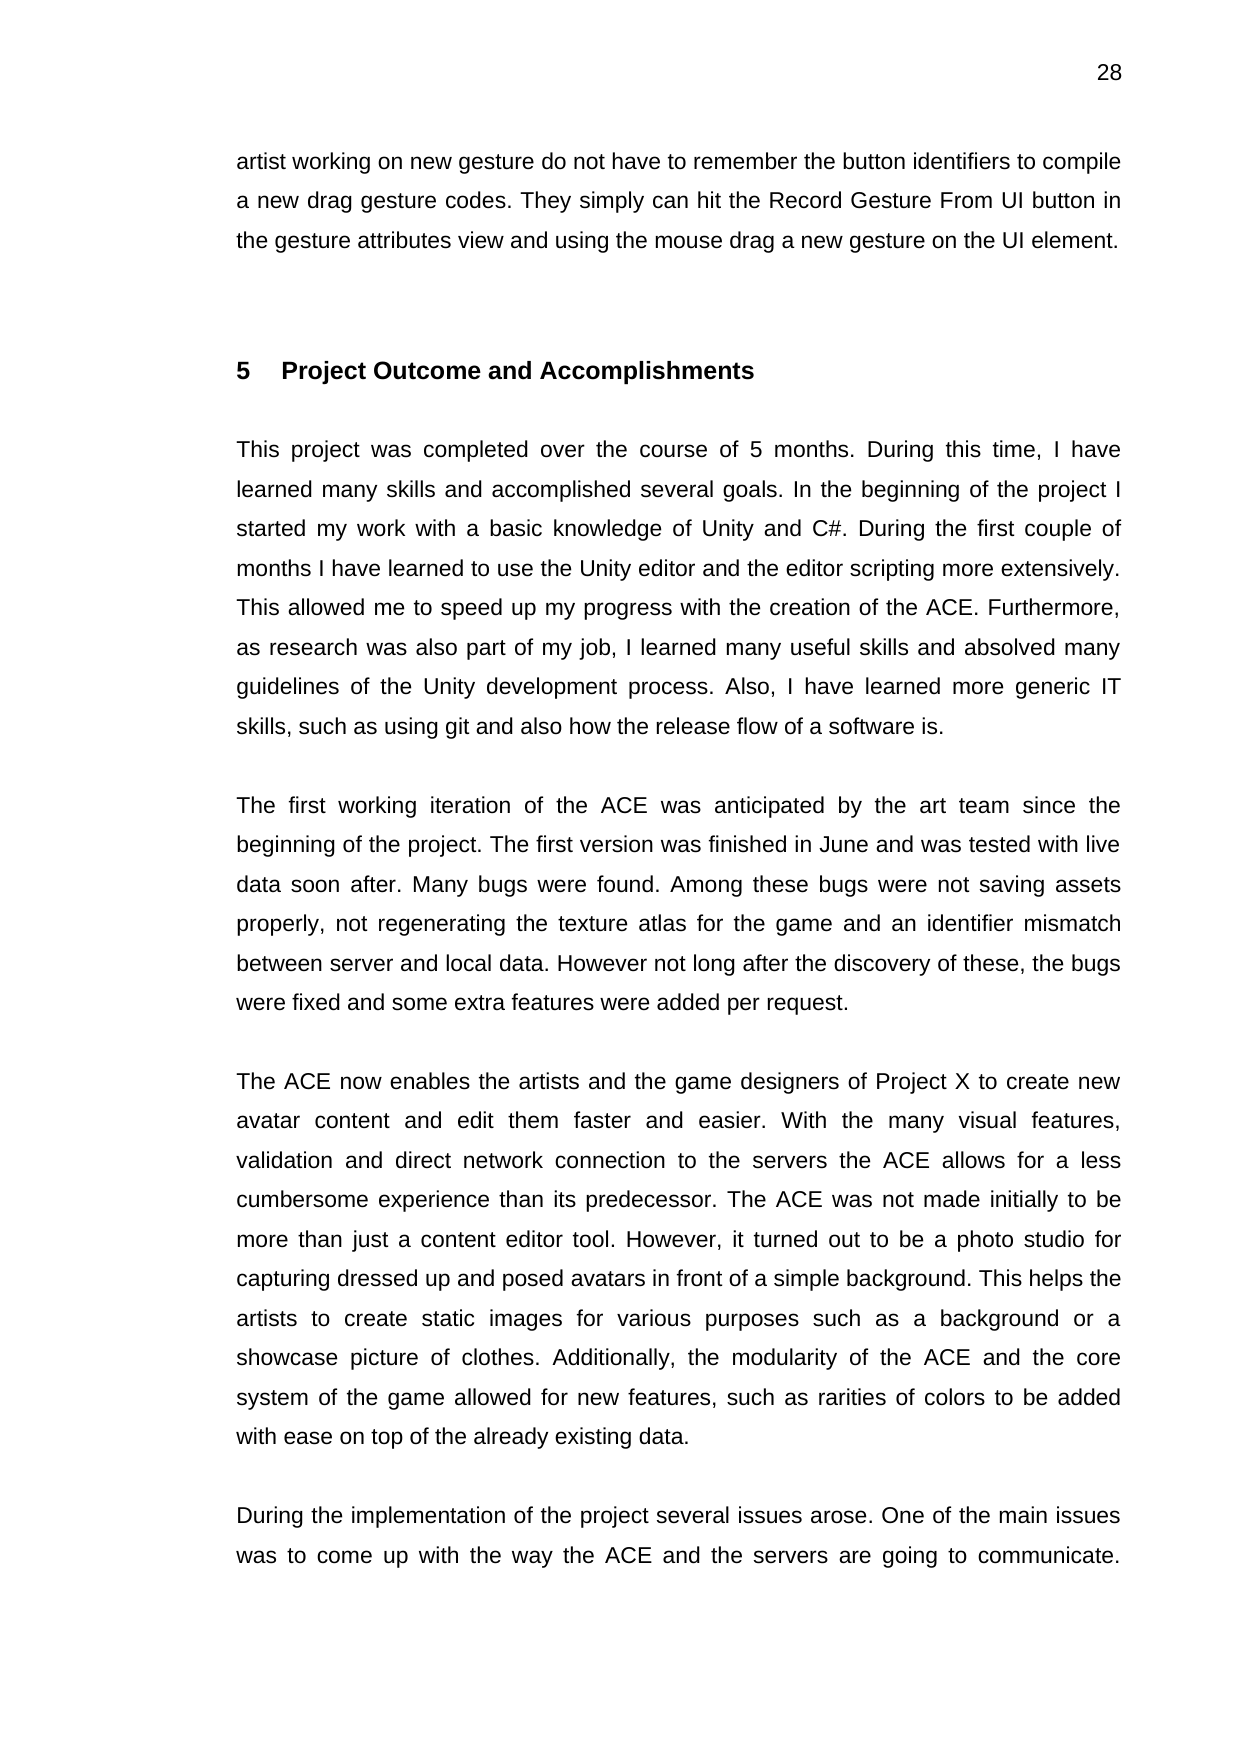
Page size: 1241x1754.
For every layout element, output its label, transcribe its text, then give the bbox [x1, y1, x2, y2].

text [236, 148, 1122, 253]
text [236, 1502, 1122, 1568]
text The ACE now enables the artists and the game designers of Project X to create new avatar content and edit them faster and easier. With the many visual features, validation and direct network connection to the servers the ACE allows for a less cumbersome experience than its predecessor. The ACE was not made initially to be more than just a content editor tool. However, it turned out to be a photo studio for capturing dressed up and posed avatars in front of a simple background. This helps the artists to create static images for various purposes such as a background or a showcase picture of clothes. Additionally, the modularity of the ACE and the core system of the game allowed for new features, such as rarities of colors to be added with ease on top of the already existing data. [236, 1068, 1122, 1450]
text The first working iteration of the ACE was anticipated by the art team since the beginning of the project. The first version was finished in June and was tested with live data soon after. Many bugs were found. Among these bugs were not saving assets properly, not regenerating the texture atlas for the game and an identifier mismatch between server and local data. However not long after the discovery of these, the bugs were fixed and some extra features were added per request. [236, 792, 1122, 1015]
text This project was completed over the course of 5 months. During this time, I have learned many skills and accomplished several goals. In the beginning of the project I started my work with a basic knowledge of Unity and C#. During the first couple of months I have learned to use the Unity editor and the editor scripting more extensively. This allowed me to speed up my progress with the creation of the ACE. Furthermore, as research was also part of my job, I learned many useful skills and absolved many guidelines of the Unity development process. Also, I have learned more generic IT skills, such as using git and also how the release flow of a software is. [236, 436, 1122, 739]
subtitle Project Outcome and Accomplishments [236, 356, 1122, 384]
